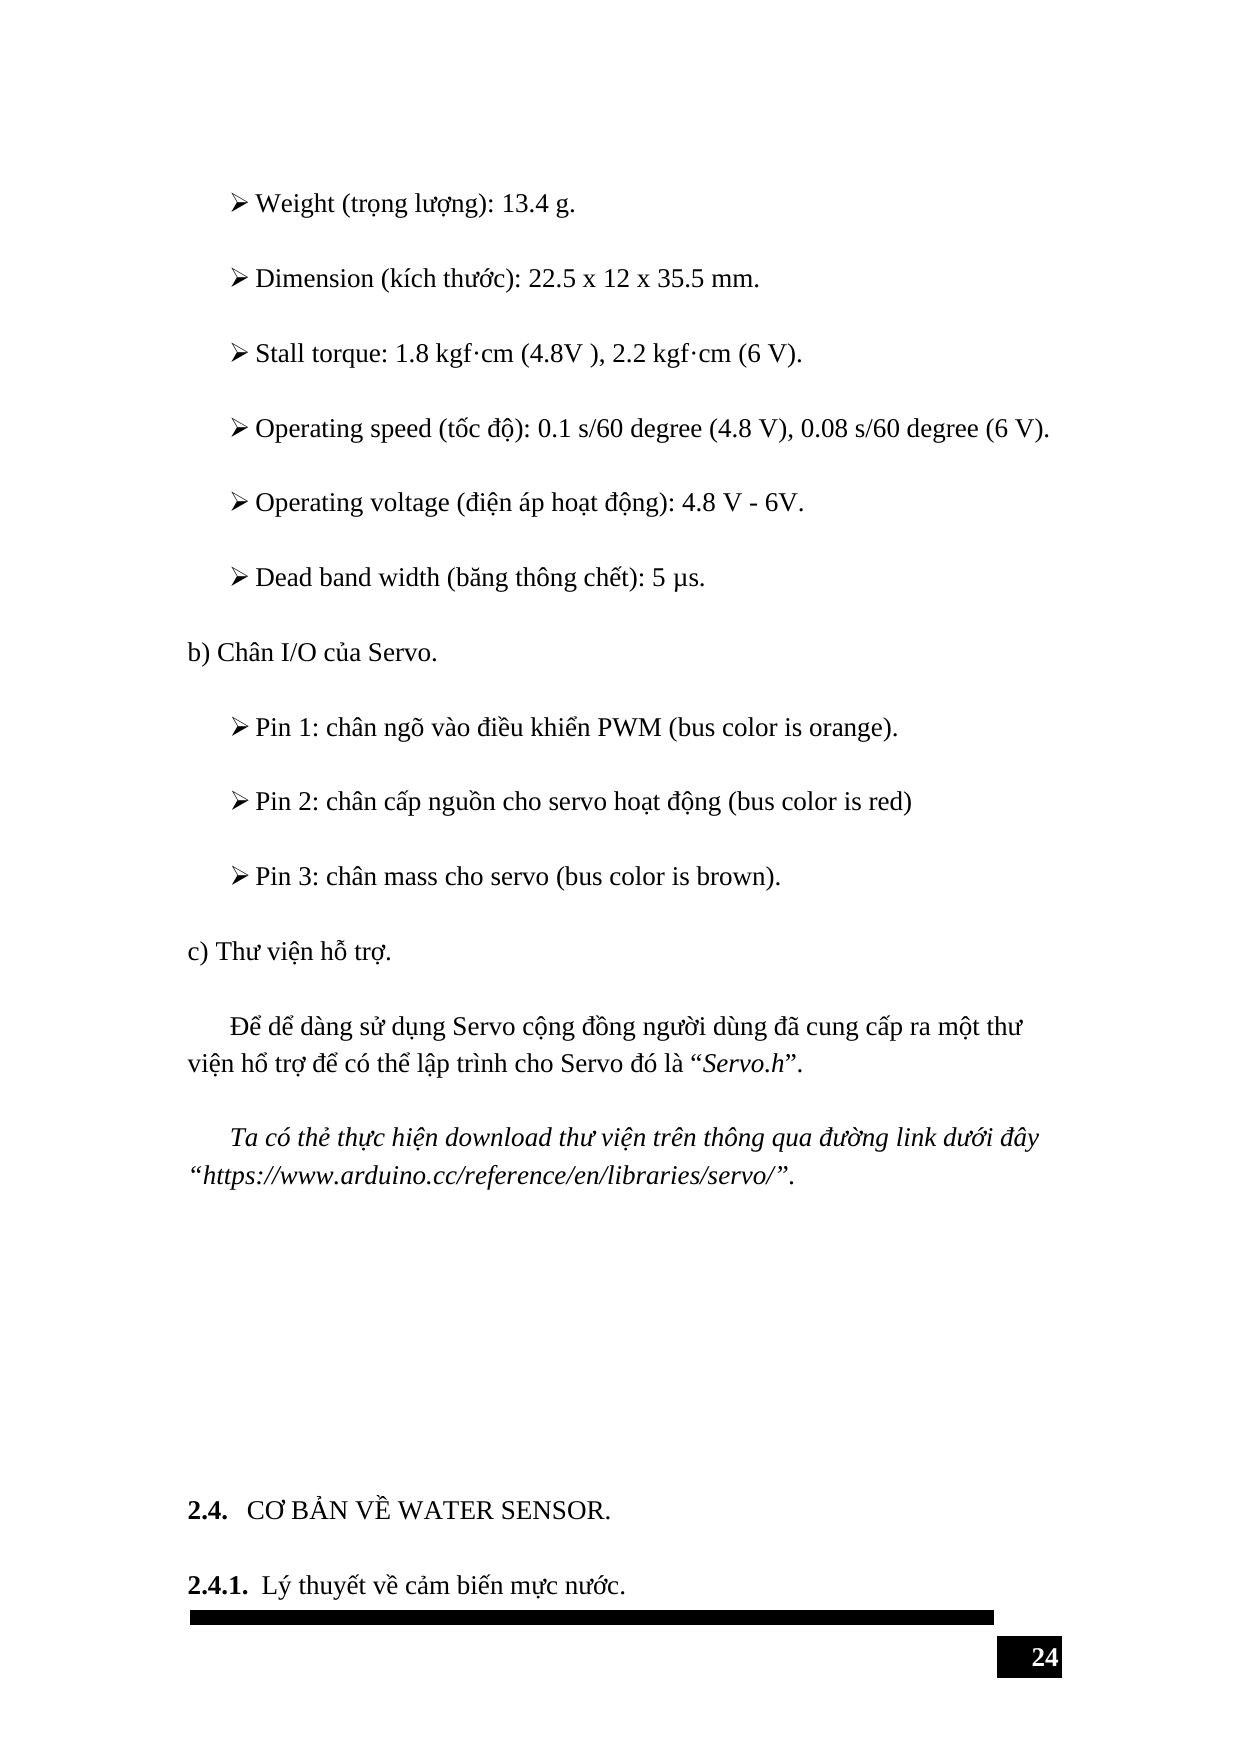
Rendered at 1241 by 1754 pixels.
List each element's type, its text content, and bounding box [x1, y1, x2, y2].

list CƠ BẢN VỀ WATER SENSOR. [187, 1494, 1053, 1526]
list Dead band width (băng thông chết): 5 µs. [187, 561, 1053, 592]
list Operating speed (tốc độ): 0.1 s/60 degree (4.8 V), 0.08 s/60 degree (6 V). [187, 412, 1053, 443]
list Operating voltage (điện áp hoạt động): 4.8 V - 6V. [187, 486, 1053, 518]
list Để dể dàng sử dụng Servo cộng đồng người dùng đã cung cấp ra một thư viện hổ trợ để có thể lập trình cho Servo đó là “Servo.h”. [187, 1009, 1053, 1078]
list Thư viện hỗ trợ. [187, 935, 1053, 966]
list Pin 3: chân mass cho servo (bus color is brown). [190, 860, 1053, 891]
list Chân I/O của Servo. [187, 636, 1053, 667]
list Stall torque: 1.8 kgf·cm (4.8V ), 2.2 kgf·cm (6 V). [187, 337, 1053, 368]
list Dimension (kích thước): 22.5 x 12 x 35.5 mm. [187, 262, 1053, 293]
list Pin 2: chân cấp nguồn cho servo hoạt động (bus color is red) [190, 785, 1053, 817]
list Pin 1: chân ngõ vào điều khiển PWM (bus color is orange). [190, 711, 1053, 742]
list Lý thuyết về cảm biến mực nước. [187, 1569, 1053, 1600]
list Ta có thẻ thực hiện download thư viện trên thông qua đường link dưới đây “https://www.arduino.cc/reference/en/libraries/servo/”. [187, 1121, 1053, 1190]
list Weight (trọng lượng): 13.4 g. [187, 187, 1053, 218]
